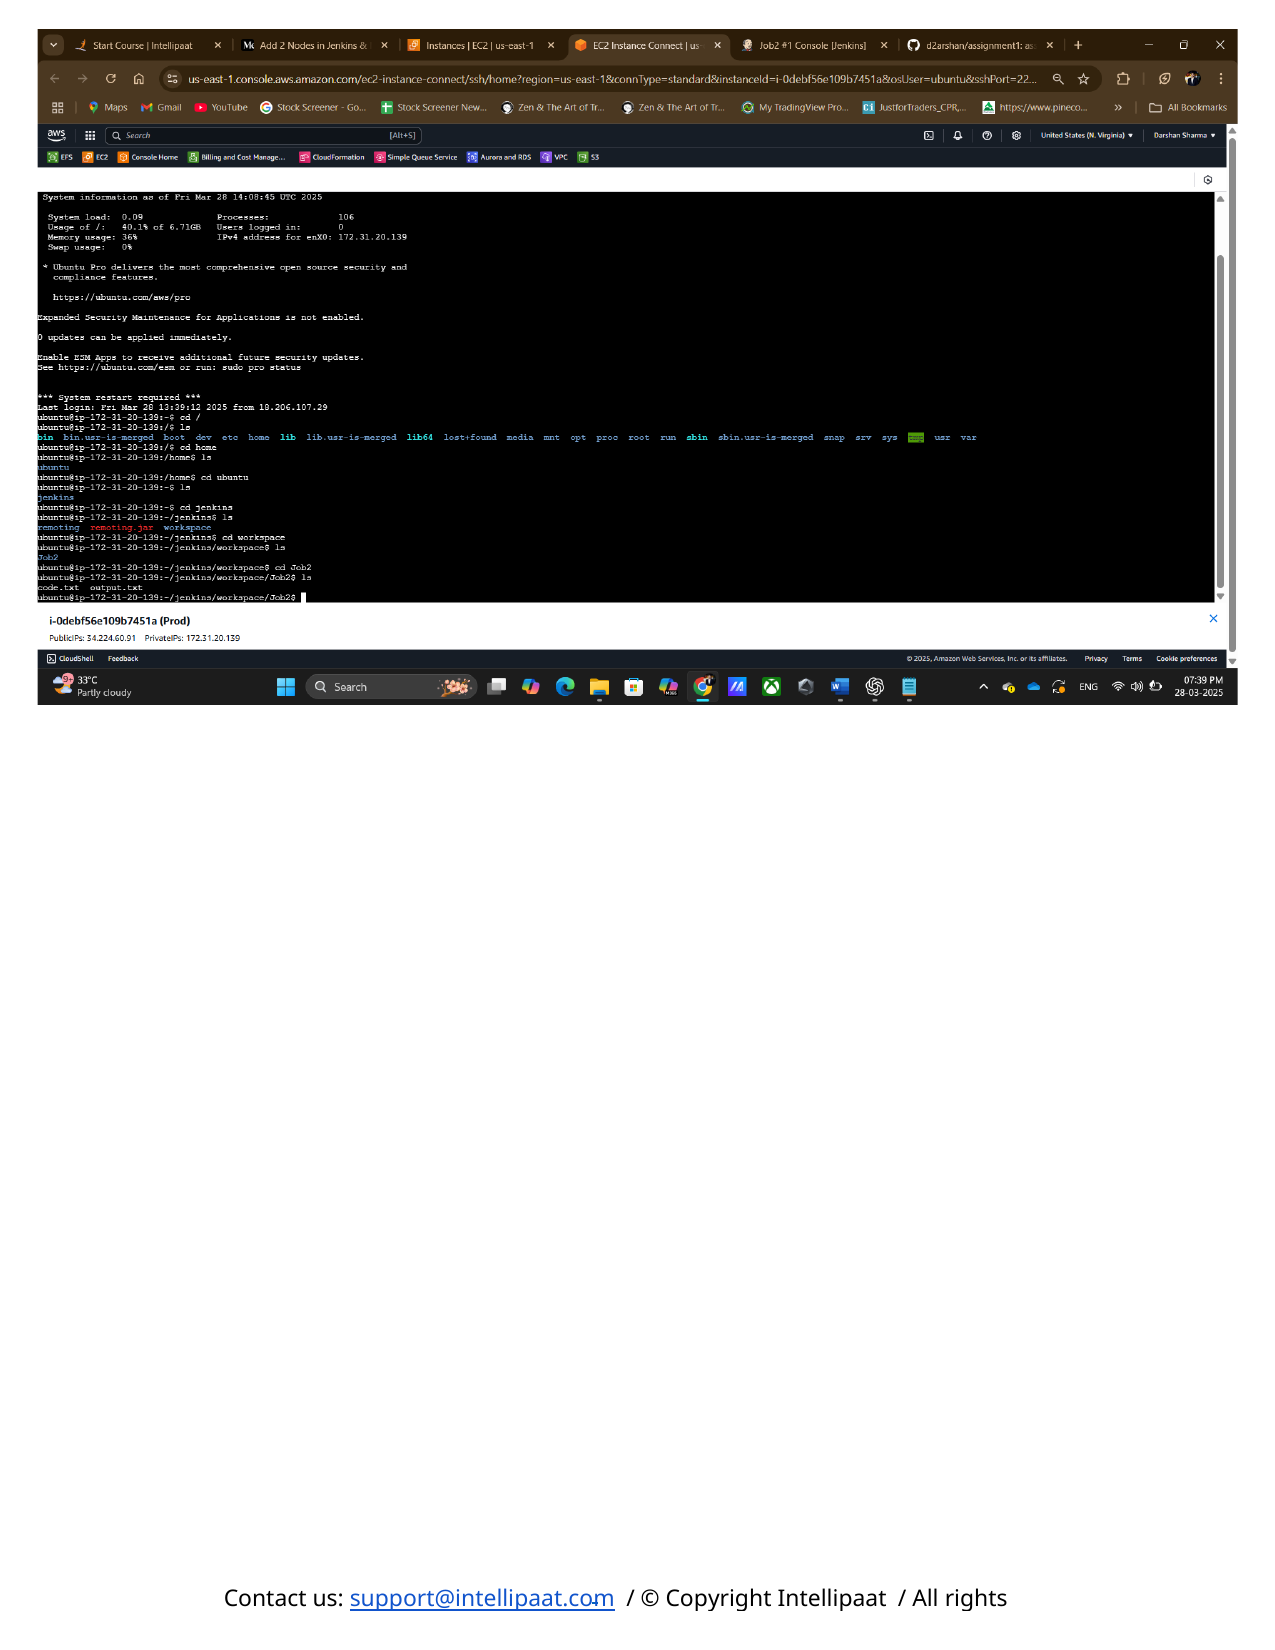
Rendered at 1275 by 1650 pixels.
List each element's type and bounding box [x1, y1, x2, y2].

picture [37, 29, 1238, 705]
